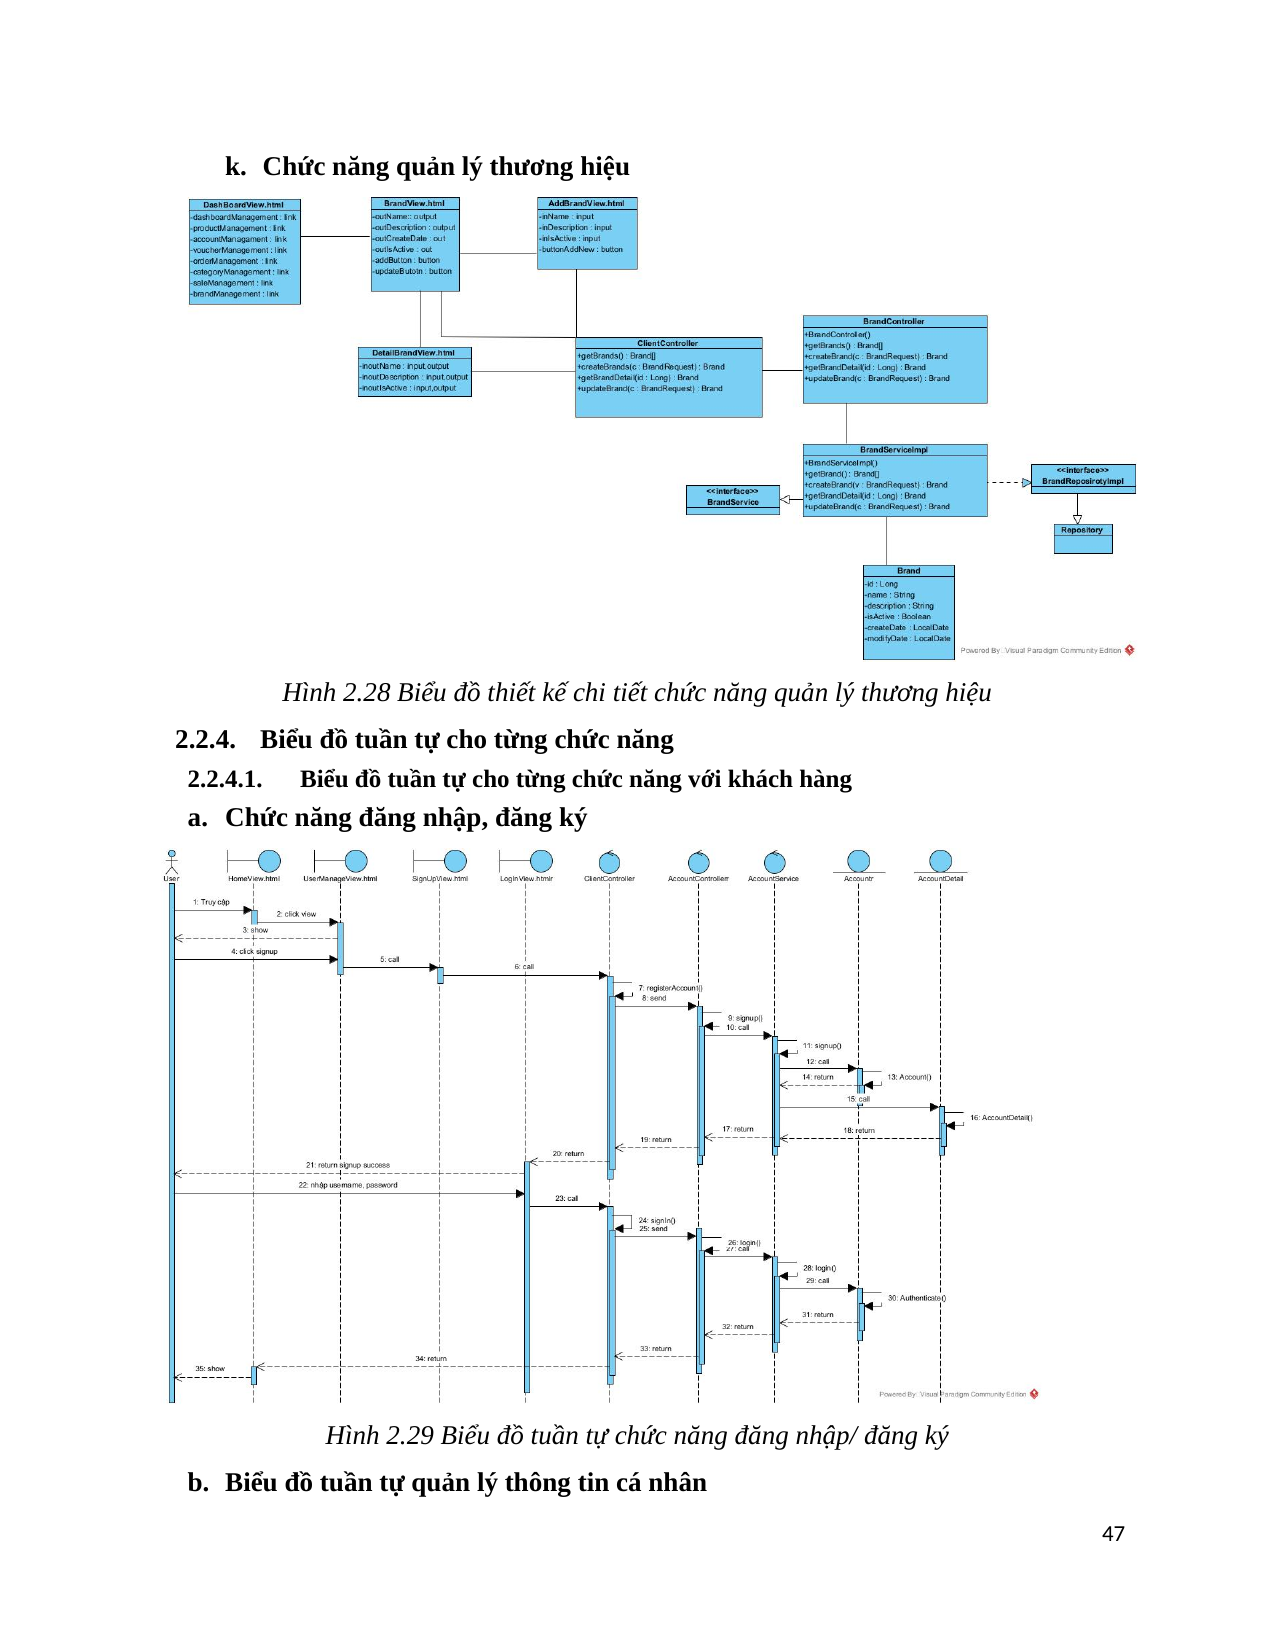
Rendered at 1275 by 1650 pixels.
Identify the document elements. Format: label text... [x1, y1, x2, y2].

text Hình 2.29 Biểu đồ tuần tự chức năng đăng nhập/ đăng ký [151, 1419, 1122, 1450]
list Biểu đồ tuần tự quản lý thông tin cá nhân [187, 1466, 1122, 1498]
list Chức năng quản lý thương hiệu [225, 150, 1122, 181]
picture [150, 848, 1042, 1405]
subtitle Biểu đồ tuần tự cho từng chức năng [175, 724, 1125, 755]
list Biểu đồ tuần tự cho từng chức năng với khách hàng [187, 764, 1125, 793]
picture [187, 197, 1138, 662]
list Chức năng đăng nhập, đăng ký [187, 801, 1122, 832]
text Hình 2.28 Biểu đồ thiết kế chi tiết chức năng quản lý thương hiệu [151, 676, 1122, 708]
